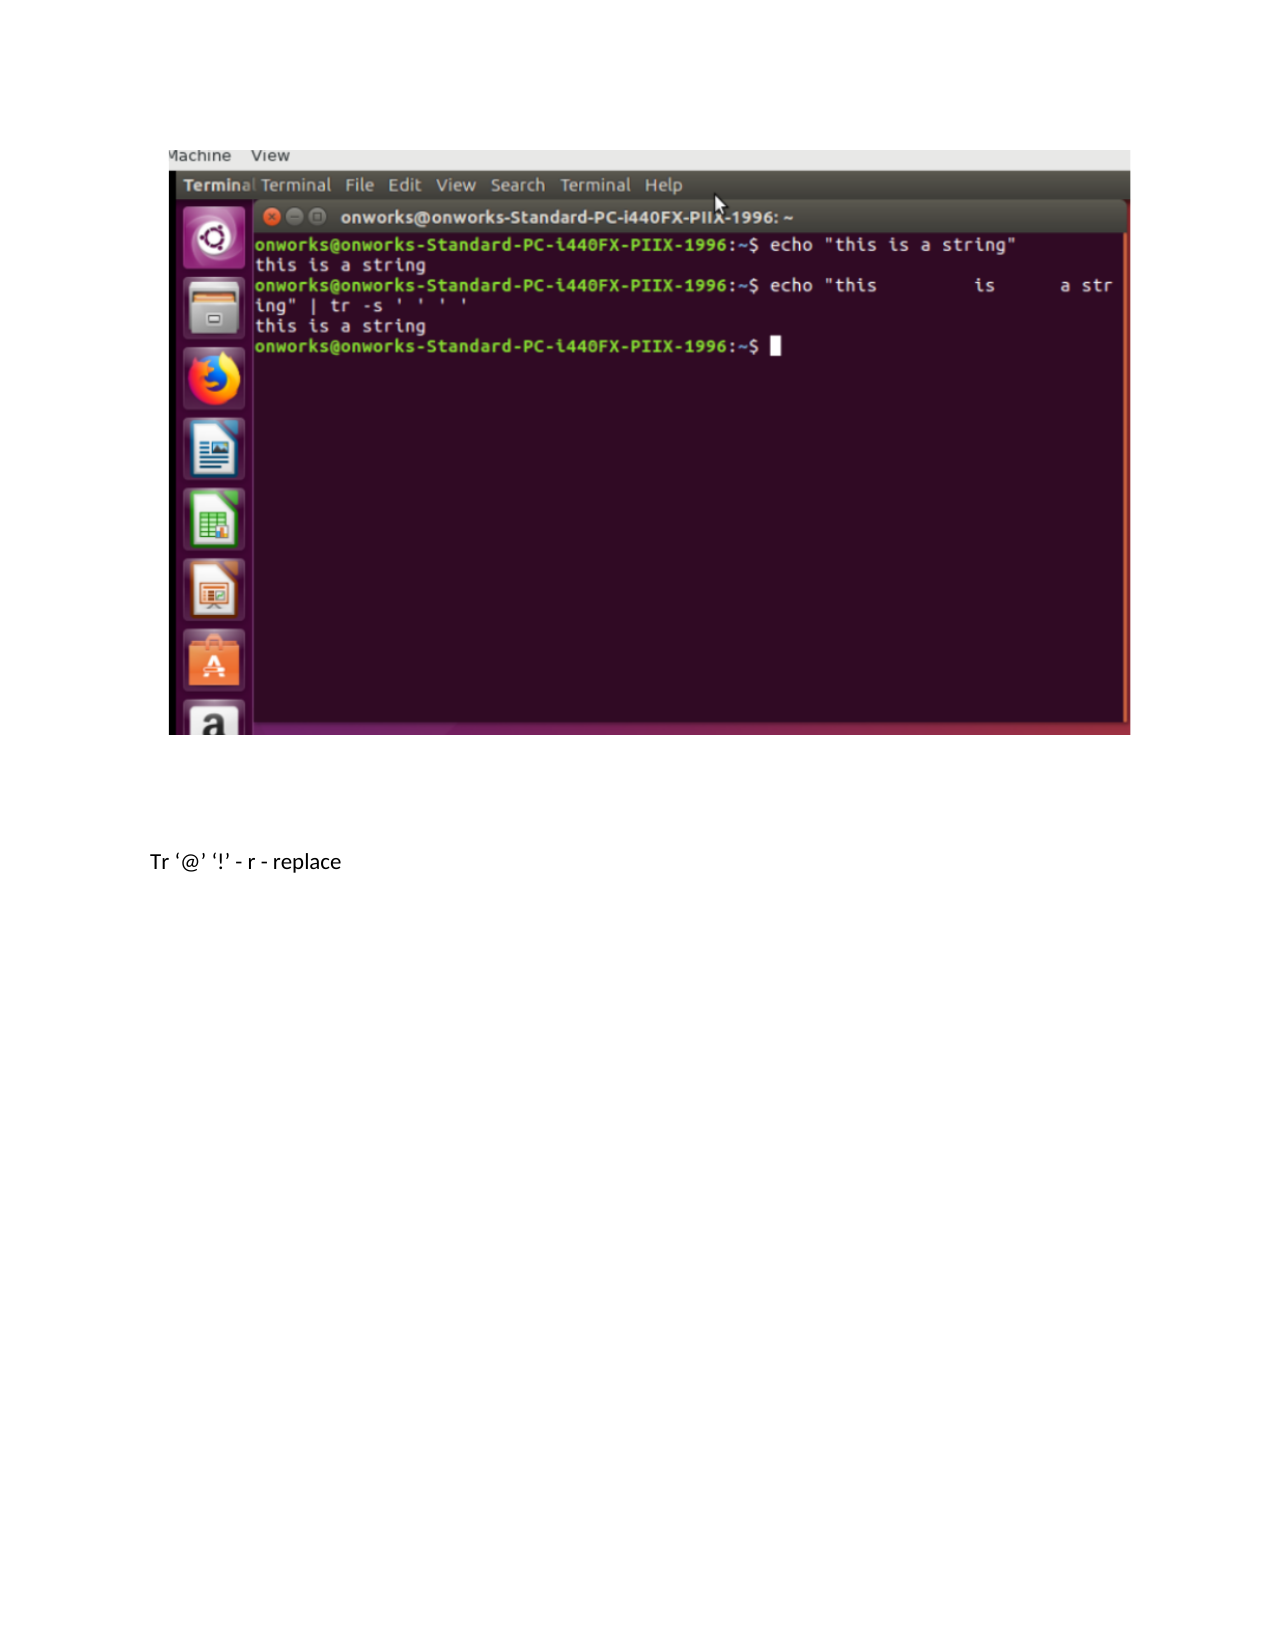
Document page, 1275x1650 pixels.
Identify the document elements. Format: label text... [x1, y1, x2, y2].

text Tr ‘@’ ‘!’ - r - replace [150, 847, 1125, 875]
